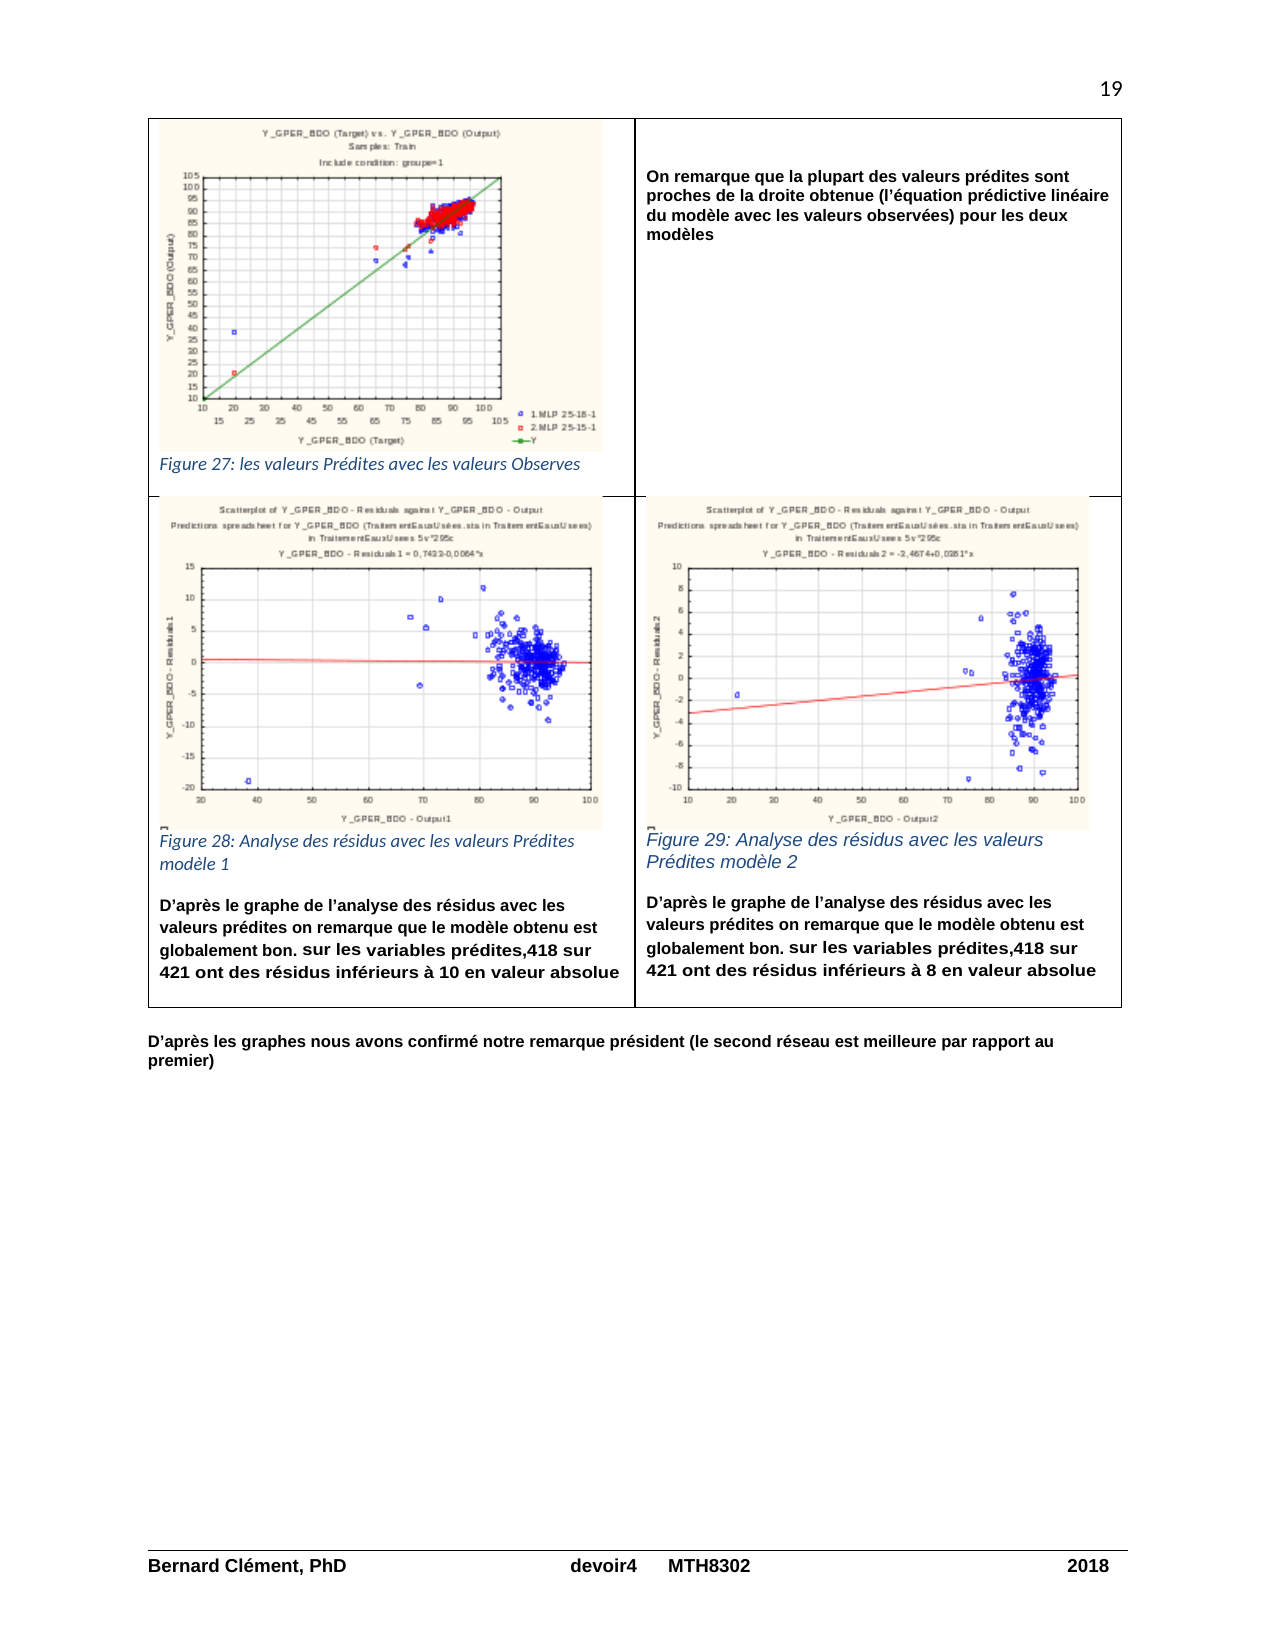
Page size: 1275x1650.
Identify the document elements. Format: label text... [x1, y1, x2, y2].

table_cell Figure 29: Analyse des résidus avec les valeurs Prédites modèle 2 D’après le graphe de l’analyse des résidus avec les valeurs prédites on remarque que le modèle obtenu est globalement bon. sur les variables prédites,418 sur 421 ont des résidus inférieurs à 8 en valeur absolue [636, 497, 1121, 1007]
table_cell Figure 28: Analyse des résidus avec les valeurs Prédites modèle 1 D’après le graphe de l’analyse des résidus avec les valeurs prédites on remarque que le modèle obtenu est globalement bon. sur les variables prédites,418 sur 421 ont des résidus inférieurs à 10 en valeur absolue [149, 497, 634, 1007]
text D’après les graphes nous avons confirmé notre remarque président (le second réseau est meilleure par rapport au premier) [148, 1032, 1122, 1070]
table_header Figure 27: les valeurs Prédites avec les valeurs Observes [149, 119, 634, 496]
table_header On remarque que la plupart des valeurs prédites sont proches de la droite obtenue (l’équation prédictive linéaire du modèle avec les valeurs observées) pour les deux modèles [636, 119, 1121, 496]
